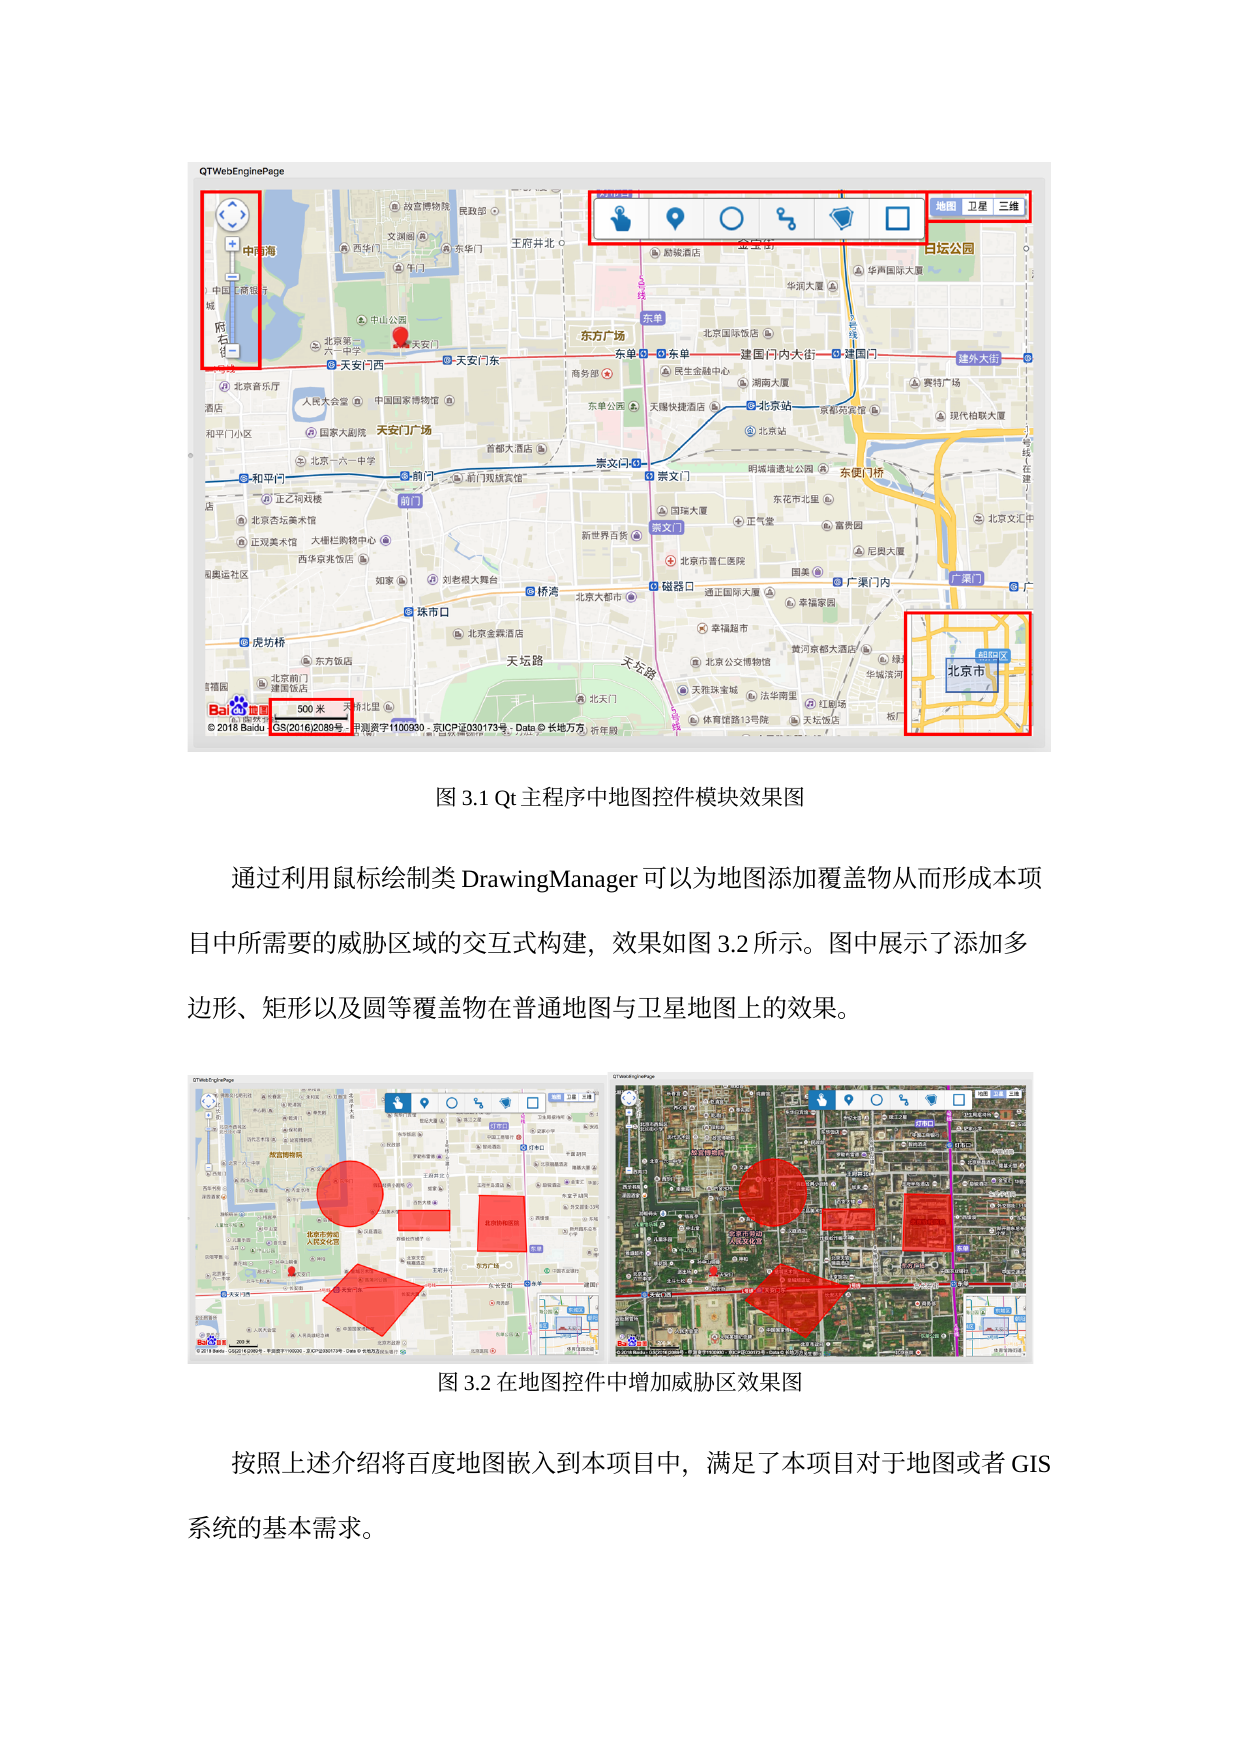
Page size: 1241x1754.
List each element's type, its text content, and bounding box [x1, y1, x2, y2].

picture [187, 162, 1051, 752]
text 按照上述介绍将百度地图嵌入到本项目中，满足了本项目对于地图或者GIS系统的基本需求。 [187, 1429, 1053, 1559]
text 图3.1 Qt主程序中地图控件模块效果图 [187, 779, 1053, 812]
text 图3.2 在地图控件中增加威胁区效果图 [187, 1364, 1053, 1397]
picture [187, 1072, 1034, 1364]
text 通过利用鼠标绘制类DrawingManager可以为地图添加覆盖物从而形成本项目中所需要的威胁区域的交互式构建，效果如图3.2所示。图中展示了添加多边形、矩形以及圆等覆盖物在普通地图与卫星地图上的效果。 [187, 844, 1053, 1039]
